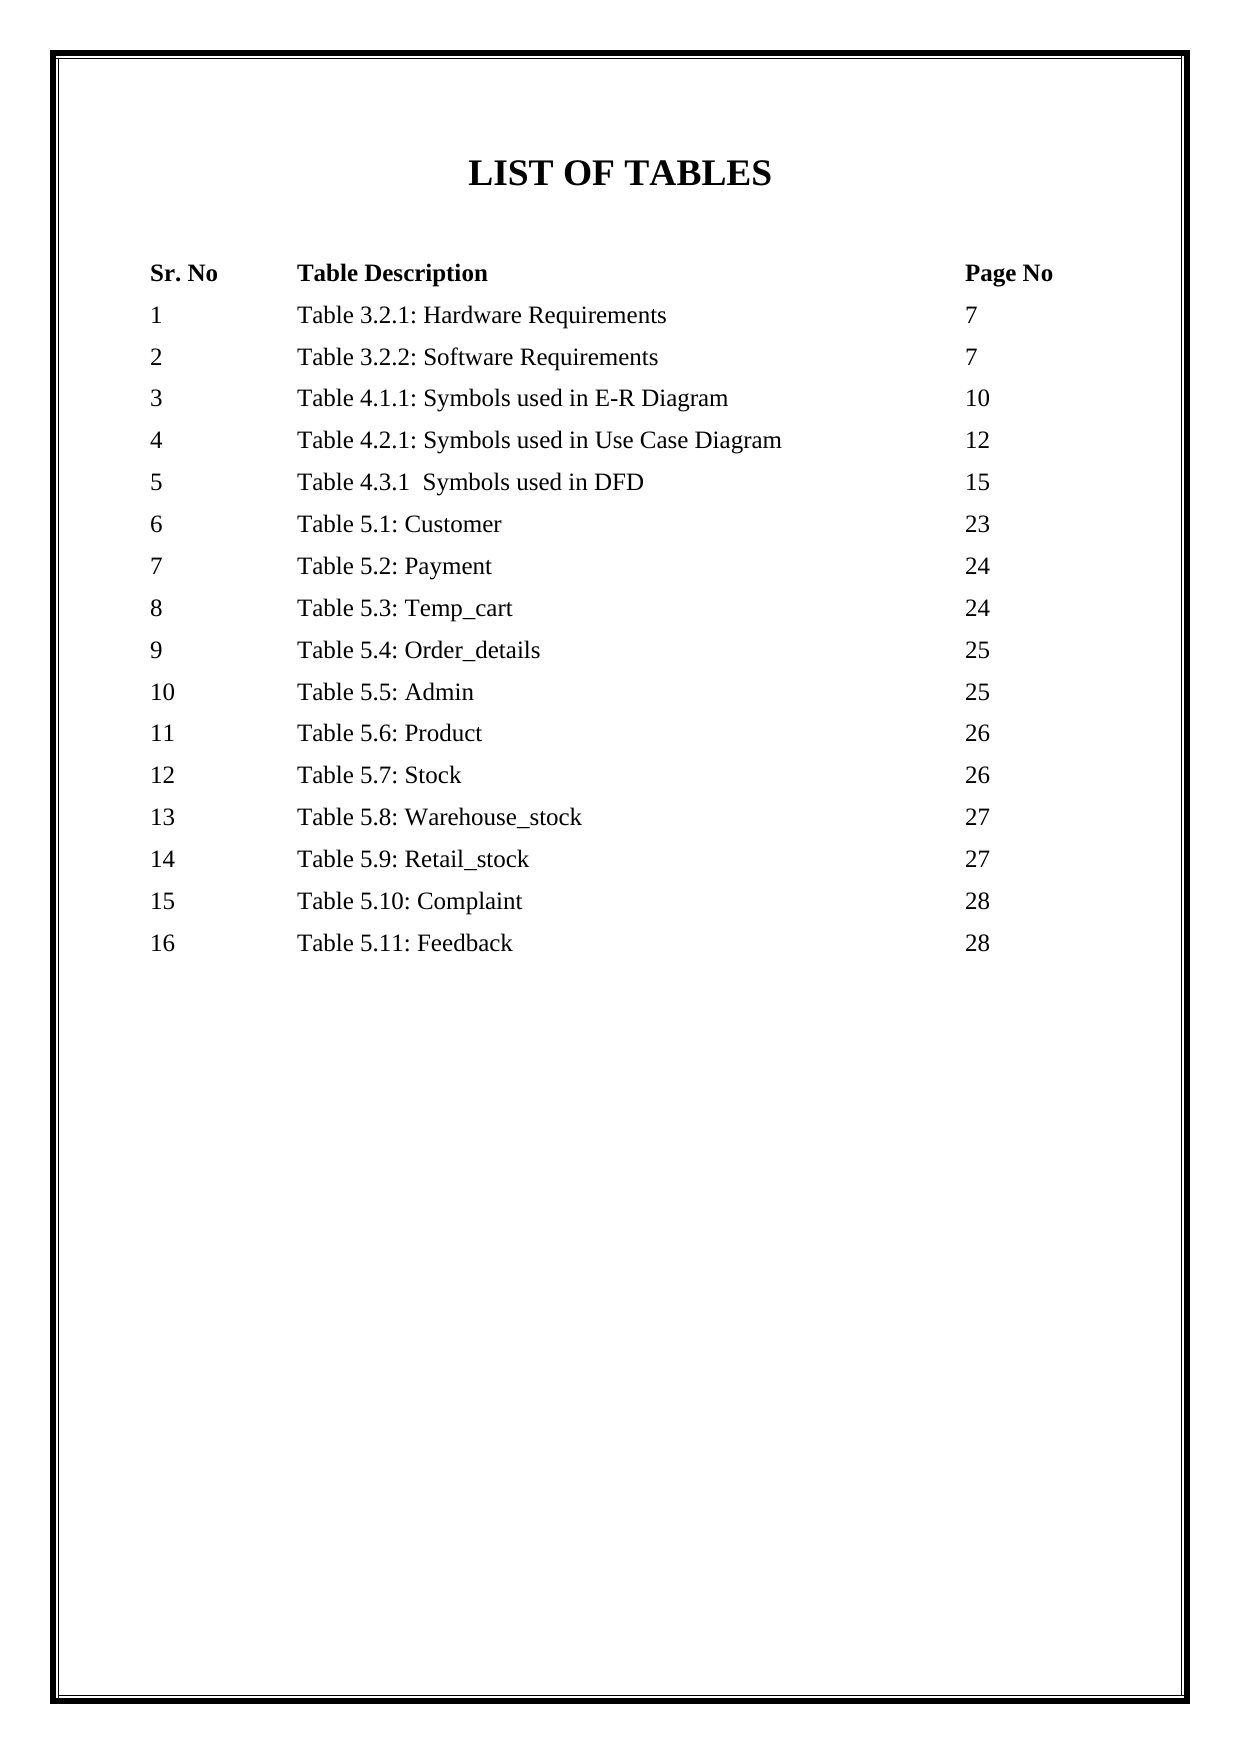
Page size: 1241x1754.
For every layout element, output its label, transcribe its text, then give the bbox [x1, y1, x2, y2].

table_cell 9 [139, 635, 286, 677]
table_cell 27 [954, 802, 1101, 844]
table_cell Table 5.6: Product [286, 719, 954, 760]
table_cell 11 [139, 719, 286, 760]
table_cell 7 [139, 551, 286, 593]
table_cell 15 [139, 886, 286, 928]
table_cell Table 5.4: Order_details [286, 635, 954, 677]
table_cell Table 4.2.1: Symbols used in Use Case Diagram [286, 425, 954, 467]
table_cell 6 [139, 509, 286, 551]
table_cell 15 [954, 467, 1101, 509]
table_cell Table 5.8: Warehouse_stock [286, 802, 954, 844]
table_cell 3 [139, 384, 286, 425]
table_cell 8 [139, 593, 286, 635]
table_cell Table 5.7: Stock [286, 760, 954, 802]
table_header Page No [954, 258, 1101, 300]
table_cell 28 [954, 928, 1101, 970]
table_cell Table 3.2.1: Hardware Requirements [286, 300, 954, 342]
table_cell Table 4.1.1: Symbols used in E-R Diagram [286, 384, 954, 425]
table_cell 7 [954, 300, 1101, 342]
table_cell Table 5.3: Temp_cart [286, 593, 954, 635]
table_cell Table 5.2: Payment [286, 551, 954, 593]
table_cell Table 5.10: Complaint [286, 886, 954, 928]
text LIST OF TABLES [150, 150, 1090, 193]
table_cell 24 [954, 551, 1101, 593]
table_cell Table 4.3.1 Symbols used in DFD [286, 467, 954, 509]
table_cell 16 [139, 928, 286, 970]
table_cell Table 5.11: Feedback [286, 928, 954, 970]
table_header Sr. No [139, 258, 286, 300]
table_cell 25 [954, 635, 1101, 677]
table_cell 28 [954, 886, 1101, 928]
table_cell 24 [954, 593, 1101, 635]
table_cell 2 [139, 342, 286, 383]
table_cell 13 [139, 802, 286, 844]
table_cell 26 [954, 760, 1101, 802]
table_cell 10 [139, 677, 286, 718]
table_cell 14 [139, 844, 286, 886]
table_cell 27 [954, 844, 1101, 886]
table_cell Table 5.1: Customer [286, 509, 954, 551]
table_cell 4 [139, 425, 286, 467]
table_cell Table 3.2.2: Software Requirements [286, 342, 954, 383]
table_cell 25 [954, 677, 1101, 718]
table_header Table Description [286, 258, 954, 300]
table_cell Table 5.5: Admin [286, 677, 954, 718]
table_cell Table 5.9: Retail_stock [286, 844, 954, 886]
table_cell 1 [139, 300, 286, 342]
table_cell 23 [954, 509, 1101, 551]
table_cell 12 [139, 760, 286, 802]
table_cell 10 [954, 384, 1101, 425]
table_cell 12 [954, 425, 1101, 467]
table_cell 7 [954, 342, 1101, 383]
table_cell 26 [954, 719, 1101, 760]
table_cell 5 [139, 467, 286, 509]
